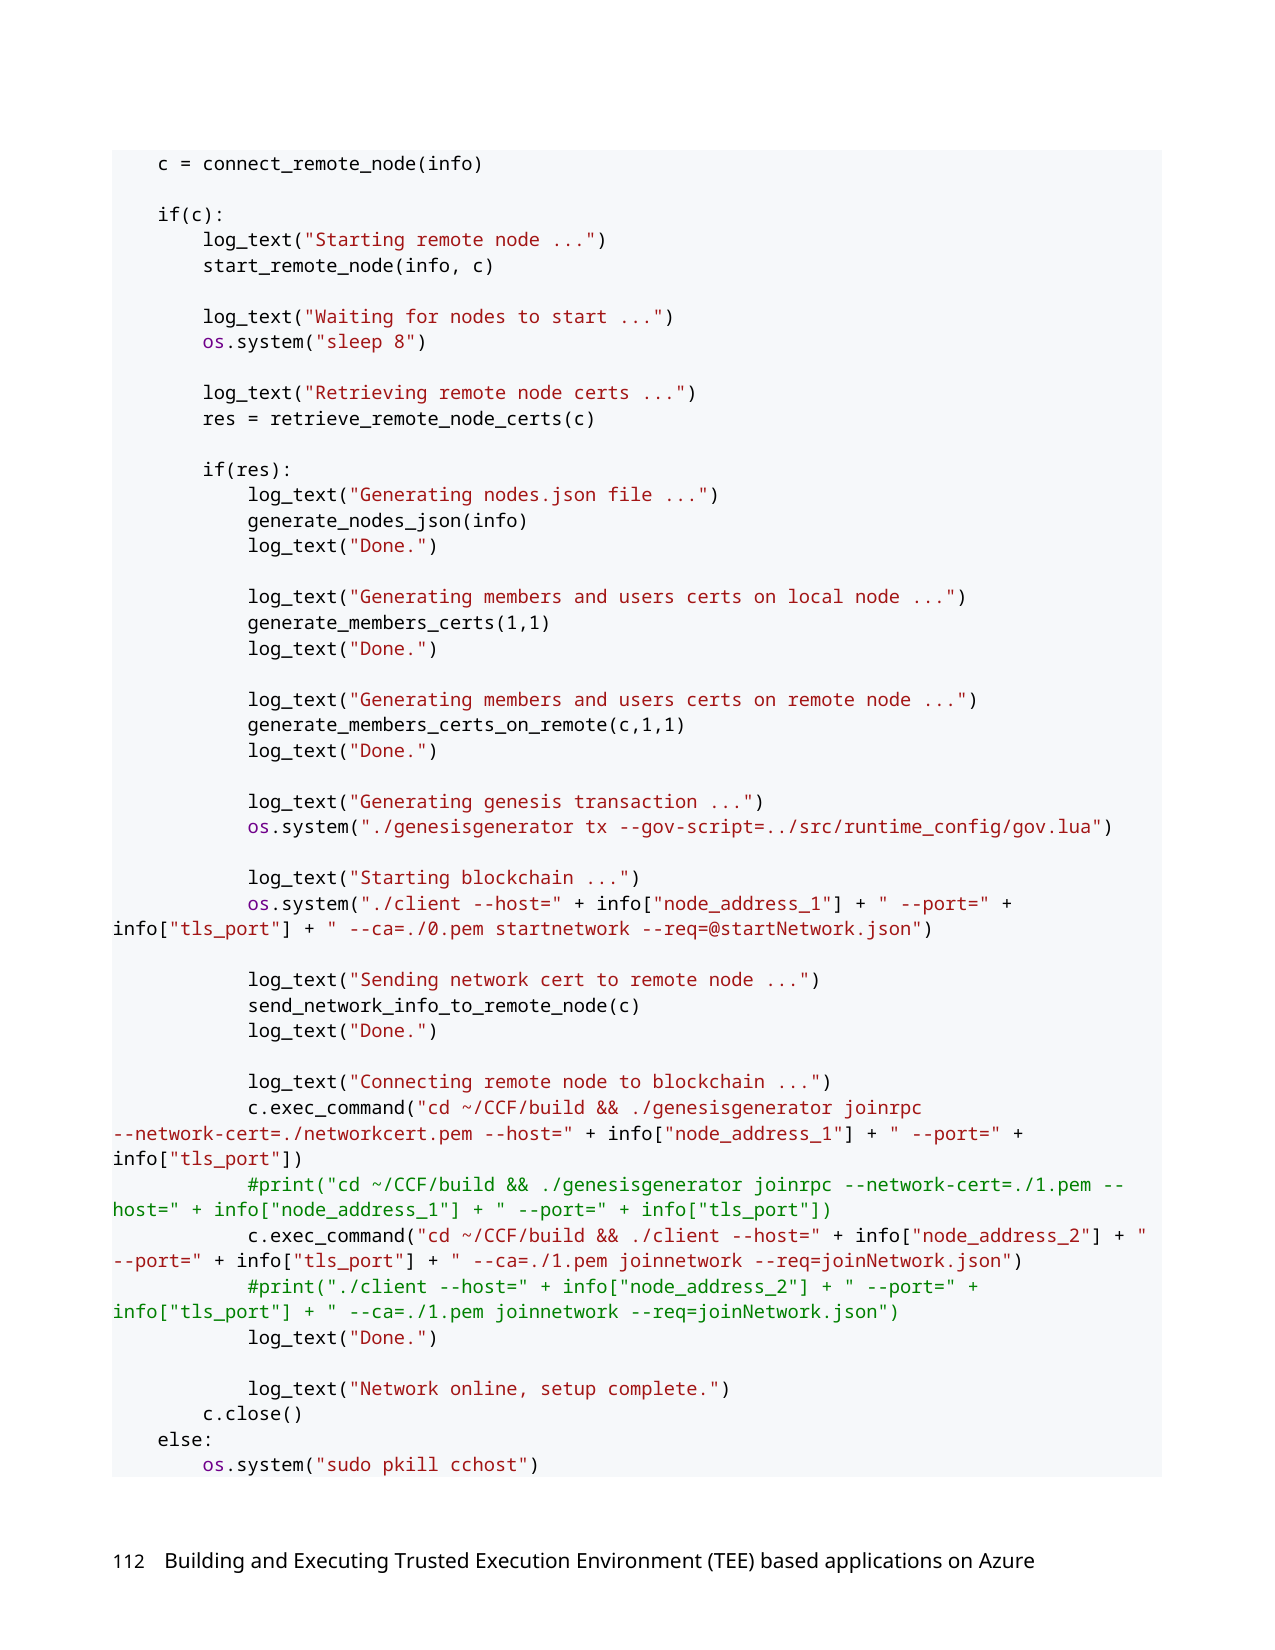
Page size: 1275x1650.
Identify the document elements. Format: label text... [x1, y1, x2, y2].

text log_text("Done.") [112, 533, 1162, 558]
text res = retrieve_remote_node_certs(c) [112, 405, 1162, 431]
text log_text("Done.") [112, 1018, 1162, 1043]
text log_text("Done.") [112, 635, 1162, 660]
text os.system("sleep 8") [112, 329, 1162, 354]
text c.exec_command("cd ~/CCF/build && ./client --host=" + info["node_address_2"] + " --port=" + info["tls_port"] + " --ca=./1.pem joinnetwork --req=joinNetwork.json") [112, 1222, 1162, 1273]
text os.system("./client --host=" + info["node_address_1"] + " --port=" + info["tls_port"] + " --ca=./0.pem startnetwork --req=@startNetwork.json") [112, 890, 1162, 941]
text os.system("./genesisgenerator tx --gov-script=../src/runtime_config/gov.lua") [112, 813, 1162, 839]
text if(c): [112, 201, 1162, 227]
text log_text("Network online, setup complete.") [112, 1375, 1162, 1401]
text #print("./client --host=" + info["node_address_2"] + " --port=" + info["tls_port"] + " --ca=./1.pem joinnetwork --req=joinNetwork.json") [112, 1273, 1162, 1324]
text c.close() [112, 1401, 1162, 1426]
text log_text("Sending network cert to remote node ...") [112, 967, 1162, 992]
text start_remote_node(info, c) [112, 252, 1162, 278]
text c = connect_remote_node(info) [112, 150, 1162, 176]
text log_text("Retrieving remote node certs ...") [112, 380, 1162, 405]
text log_text("Done.") [112, 1324, 1162, 1349]
text log_text("Generating members and users certs on remote node ...") [112, 686, 1162, 711]
text log_text("Starting blockchain ...") [112, 864, 1162, 890]
text log_text("Connecting remote node to blockchain ...") [112, 1069, 1162, 1094]
text if(res): [112, 456, 1162, 482]
text c.exec_command("cd ~/CCF/build && ./genesisgenerator joinrpc --network-cert=./networkcert.pem --host=" + info["node_address_1"] + " --port=" + info["tls_port"]) [112, 1094, 1162, 1171]
text send_network_info_to_remote_node(c) [112, 992, 1162, 1018]
text generate_members_certs_on_remote(c,1,1) [112, 711, 1162, 737]
text log_text("Done.") [112, 737, 1162, 762]
text log_text("Generating nodes.json file ...") [112, 482, 1162, 507]
text else: [112, 1426, 1162, 1452]
text #print("cd ~/CCF/build && ./genesisgenerator joinrpc --network-cert=./1.pem --host=" + info["node_address_1"] + " --port=" + info["tls_port"]) [112, 1171, 1162, 1222]
text log_text("Waiting for nodes to start ...") [112, 303, 1162, 329]
text generate_nodes_json(info) [112, 507, 1162, 533]
text generate_members_certs(1,1) [112, 609, 1162, 635]
text os.system("sudo pkill cchost") [112, 1452, 1162, 1477]
text log_text("Generating genesis transaction ...") [112, 788, 1162, 813]
text log_text("Generating members and users certs on local node ...") [112, 584, 1162, 609]
text log_text("Starting remote node ...") [112, 227, 1162, 252]
